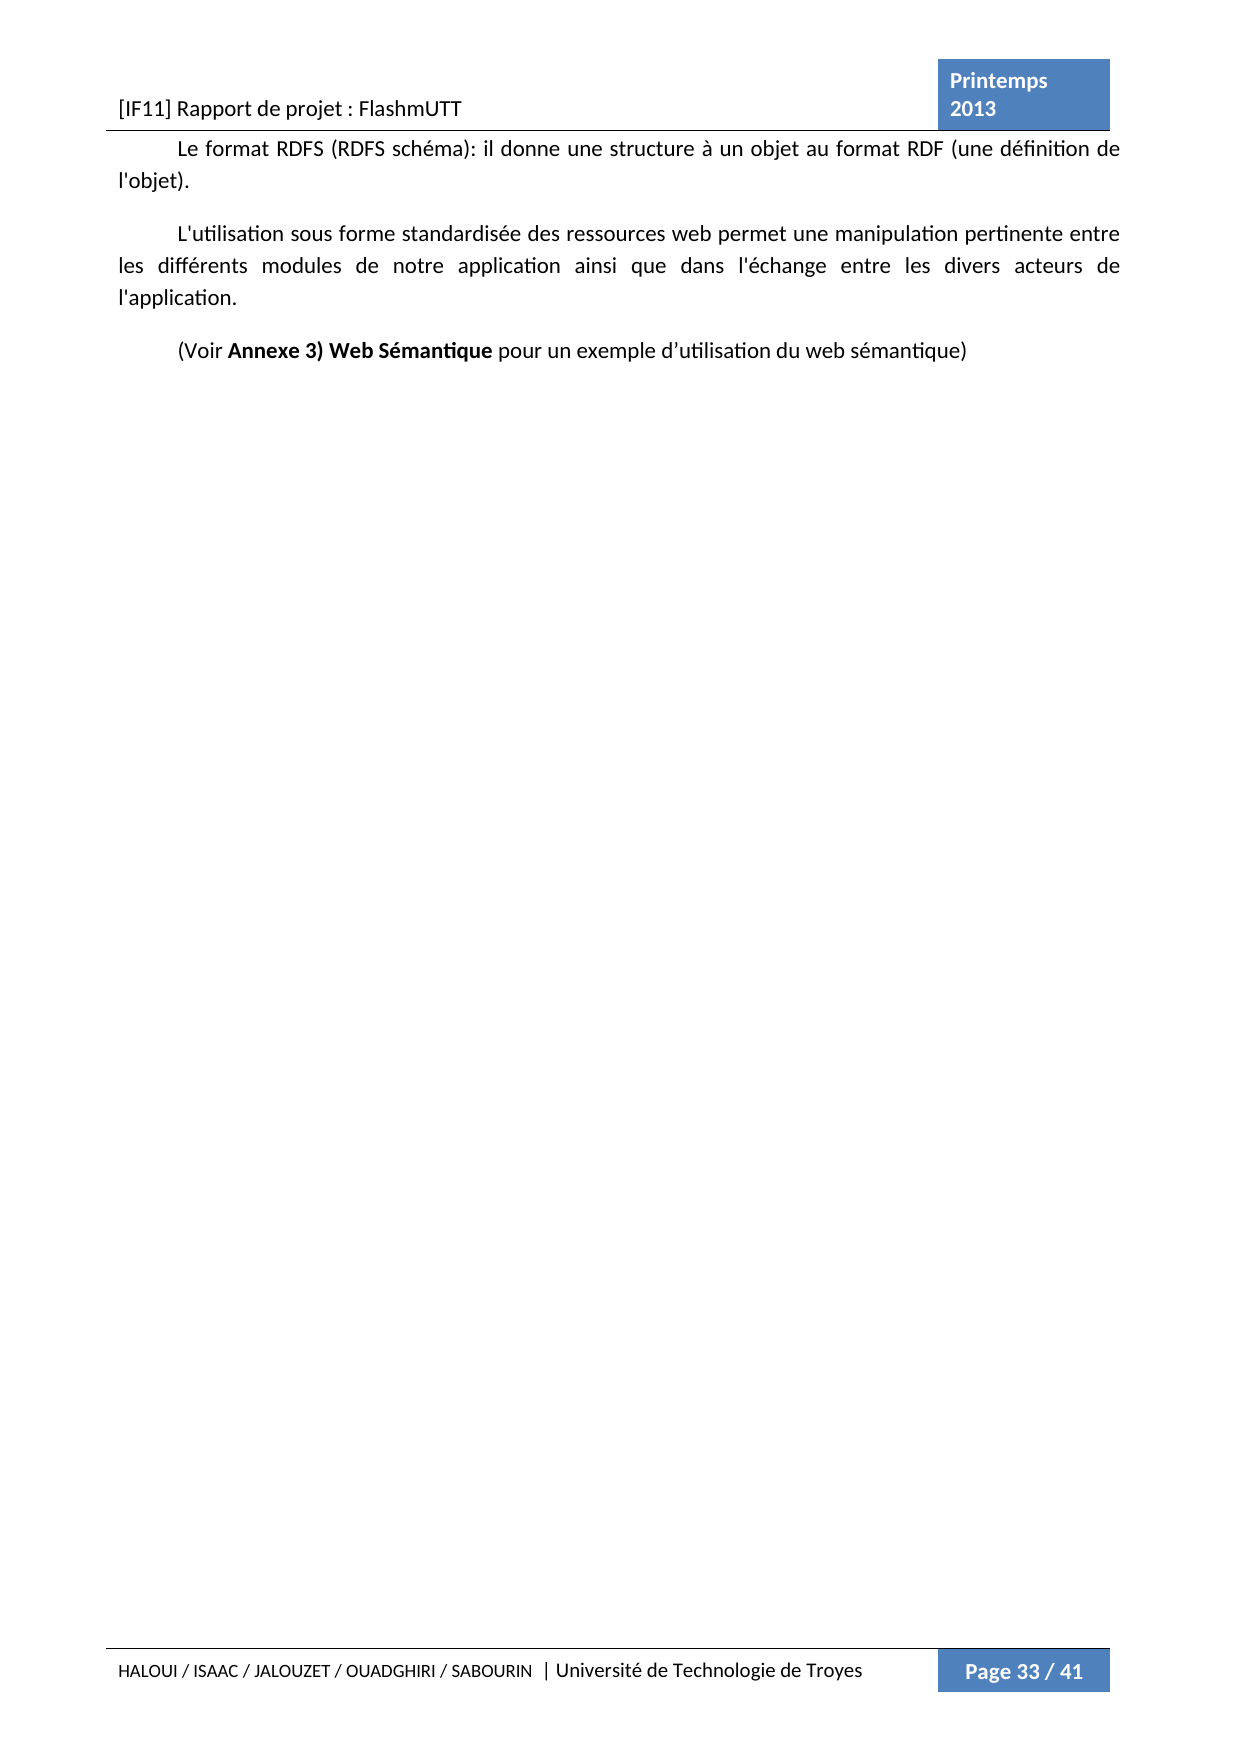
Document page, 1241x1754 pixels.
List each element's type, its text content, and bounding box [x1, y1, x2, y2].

text Le format RDFS (RDFS schéma): il donne une structure à un objet au format RDF (une définition de l'objet). [118, 134, 1122, 194]
text L'utilisation sous forme standardisée des ressources web permet une manipulation pertinente entre les différents modules de notre application ainsi que dans l'échange entre les divers acteurs de l'application. [118, 219, 1122, 311]
text (Voir Annexe 3) Web Sémantique pour un exemple d’utilisation du web sémantique) [118, 336, 1122, 364]
